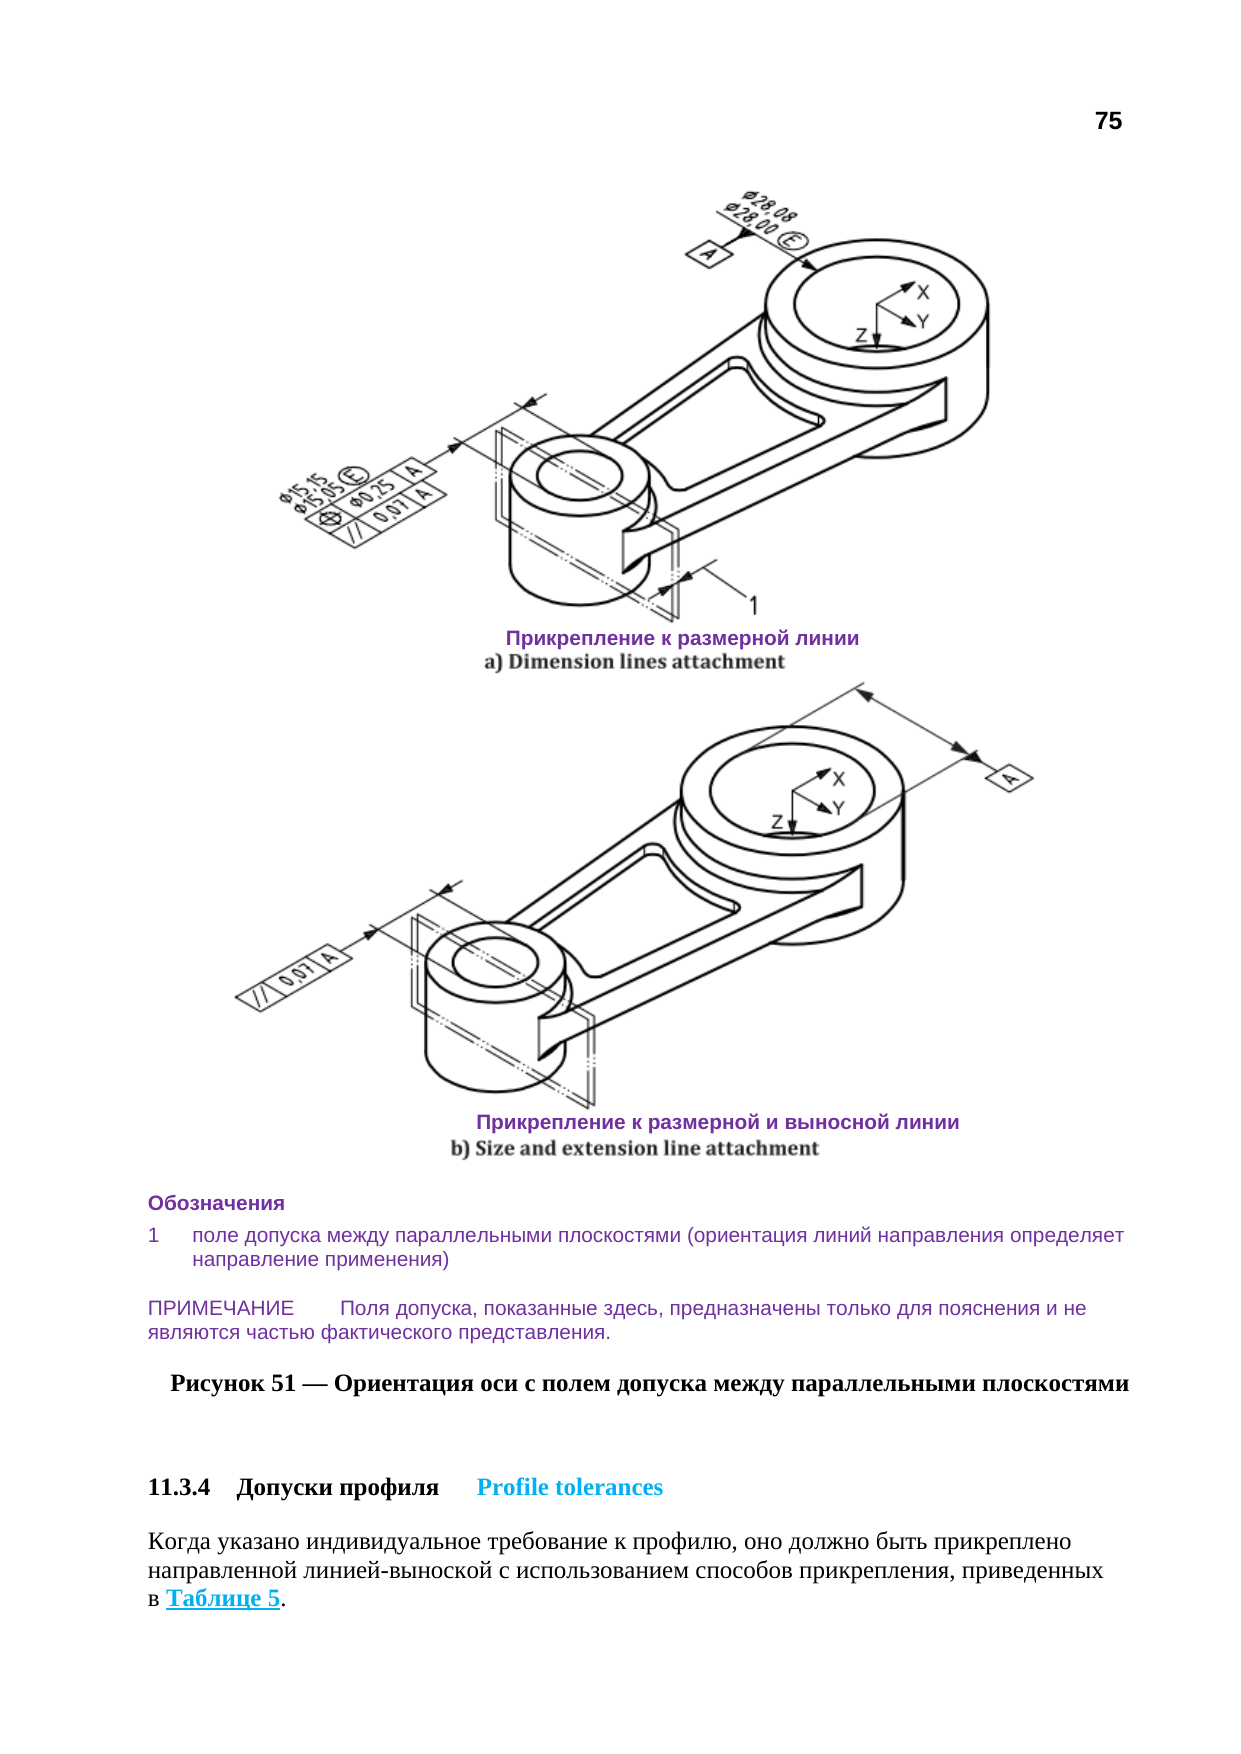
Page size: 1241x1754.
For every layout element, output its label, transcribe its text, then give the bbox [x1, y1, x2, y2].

list поле допуска между параллельными плоскостями (ориентация линий направления определяет направление применения) [148, 1223, 1152, 1271]
list ПРИМЕЧАНИЕ Поля допуска, показанные здесь, предназначены только для пояснения и не являются частью фактического представления. [148, 1296, 1152, 1343]
list 11.3.4 Допуски профиля Profile tolerances [148, 1472, 1122, 1501]
picture [224, 163, 1046, 1166]
list Рисунок 51 — Ориентация оси с полем допуска между параллельными плоскостями [148, 1368, 1152, 1397]
list 75 [148, 106, 1122, 135]
list Обозначения [148, 1190, 1152, 1214]
list Когда указано индивидуальное требование к профилю, оно должно быть прикреплено направленной линией-выноской с использованием способов прикрепления, приведенных в Таблице 5. [148, 1526, 1122, 1612]
